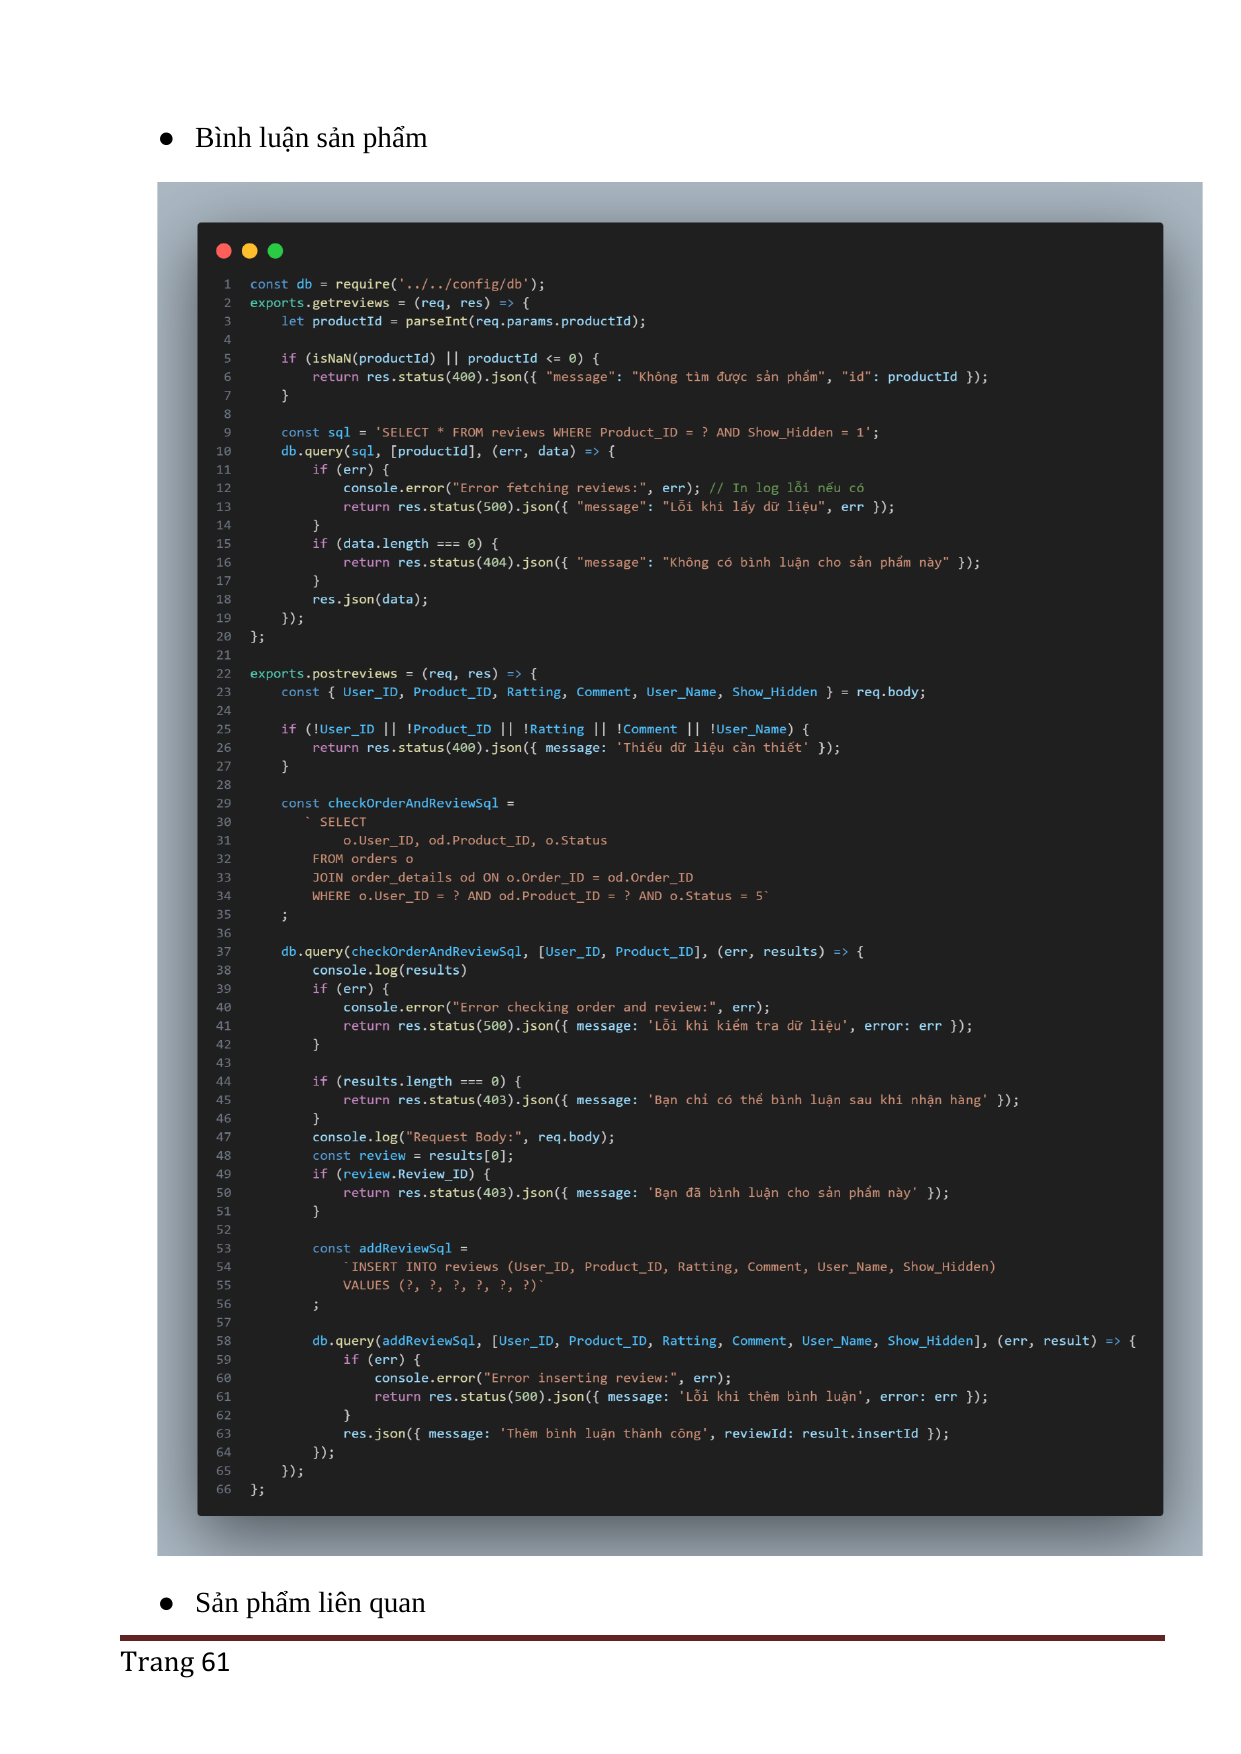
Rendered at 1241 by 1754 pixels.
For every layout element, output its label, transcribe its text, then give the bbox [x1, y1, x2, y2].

picture [157, 182, 1203, 1556]
list Bình luận sản phẩm [157, 120, 1165, 153]
list Sản phẩm liên quan [157, 1585, 1165, 1618]
